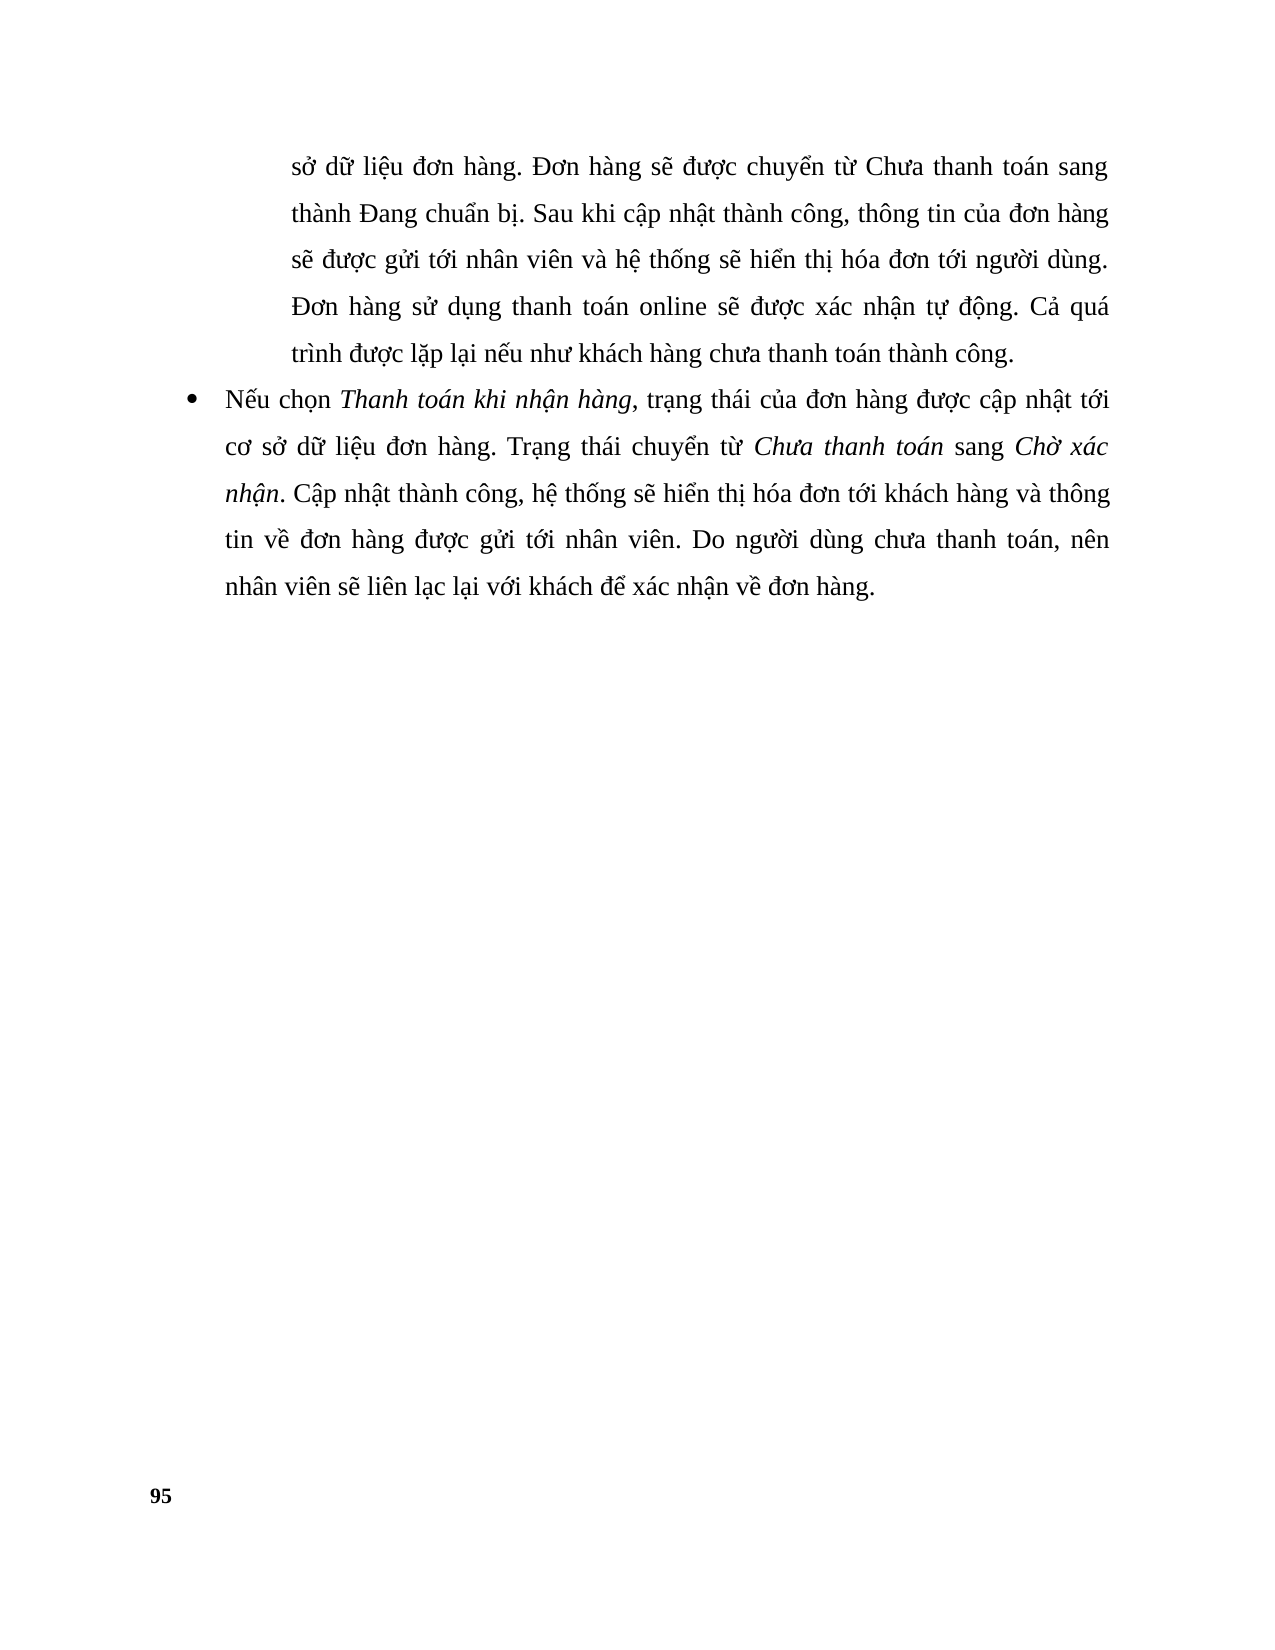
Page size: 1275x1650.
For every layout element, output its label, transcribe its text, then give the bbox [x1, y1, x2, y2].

list Nếu chọn Thanh toán khi nhận hàng, trạng thái của đơn hàng được cập nhật tới cơ sở dữ liệu đơn hàng. Trạng thái chuyển từ Chưa thanh toán sang Chờ xác nhận. Cập nhật thành công, hệ thống sẽ hiển thị hóa đơn tới khách hàng và thông tin về đơn hàng được gửi tới nhân viên. Do người dùng chưa thanh toán, nên nhân viên sẽ liên lạc lại với khách để xác nhận về đơn hàng. [187, 383, 1111, 601]
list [253, 150, 1110, 368]
